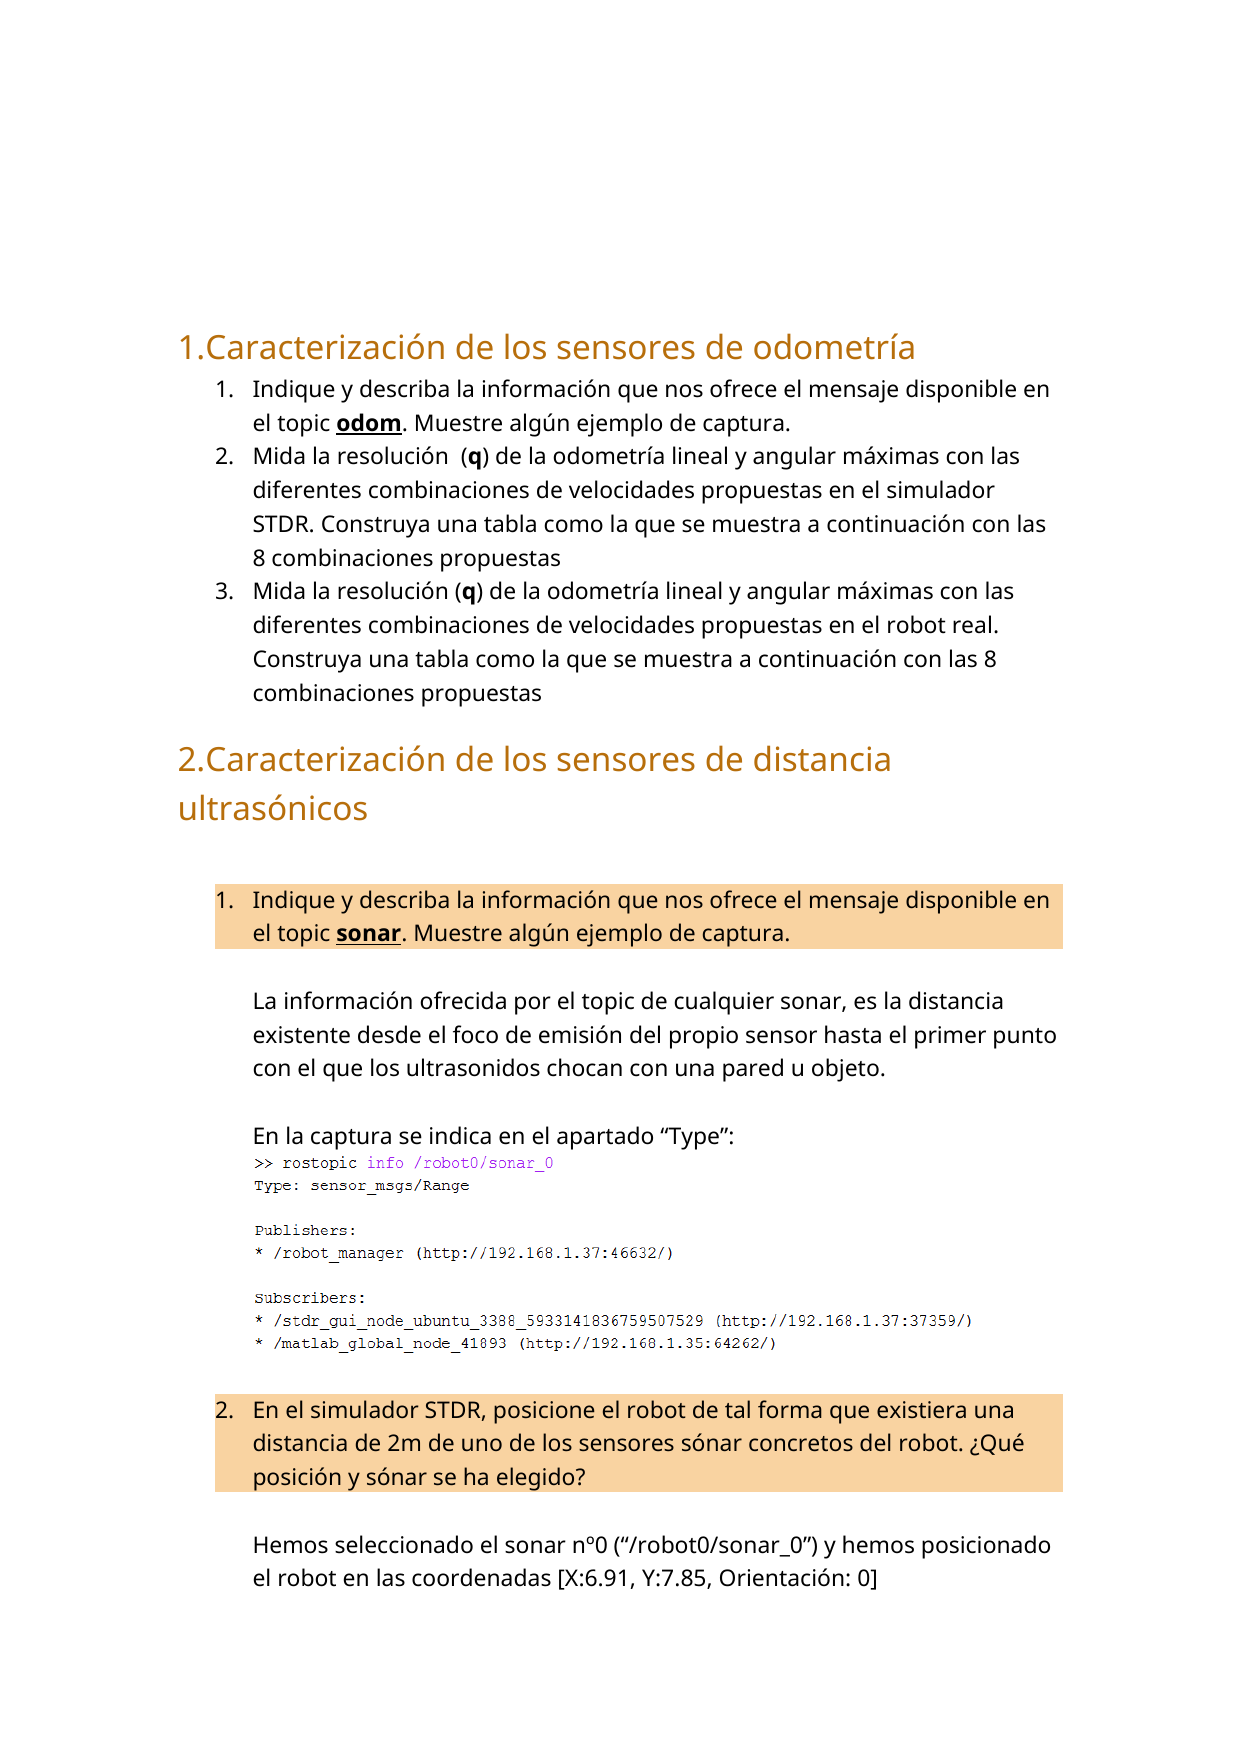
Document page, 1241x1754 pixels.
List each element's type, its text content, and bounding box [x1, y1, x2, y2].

list La información ofrecida por el topic de cualquier sonar, es la distancia existente desde el foco de emisión del propio sensor hasta el primer punto con el que los ultrasonidos chocan con una pared u objeto. [252, 985, 1063, 1084]
list Mida la resolución (q) de la odometría lineal y angular máximas con las diferentes combinaciones de velocidades propuestas en el simulador STDR. Construya una tabla como la que se muestra a continuación con las 8 combinaciones propuestas [215, 440, 1063, 573]
list En el simulador STDR, posicione el robot de tal forma que existiera una distancia de 2m de uno de los sensores sónar concretos del robot. ¿Qué posición y sónar se ha elegido? [215, 1394, 1063, 1492]
list Hemos seleccionado el sonar nº0 (“/robot0/sonar_0”) y hemos posicionado el robot en las coordenadas [X:6.91, Y:7.85, Orientación: 0] [252, 1529, 1063, 1594]
list Indique y describa la información que nos ofrece el mensaje disponible en el topic sonar. Muestre algún ejemplo de captura. [215, 884, 1063, 949]
picture [252, 1153, 979, 1358]
subtitle 1.Caracterización de los sensores de odometría [177, 324, 1063, 369]
list En la captura se indica en el apartado “Type”: [252, 1120, 1063, 1151]
list Indique y describa la información que nos ofrece el mensaje disponible en el topic odom. Muestre algún ejemplo de captura. [215, 373, 1063, 438]
subtitle 2.Caracterización de los sensores de distancia ultrasónicos [177, 735, 1063, 830]
list Mida la resolución (q) de la odometría lineal y angular máximas con las diferentes combinaciones de velocidades propuestas en el robot real. Construya una tabla como la que se muestra a continuación con las 8 combinaciones propuestas [215, 575, 1063, 708]
